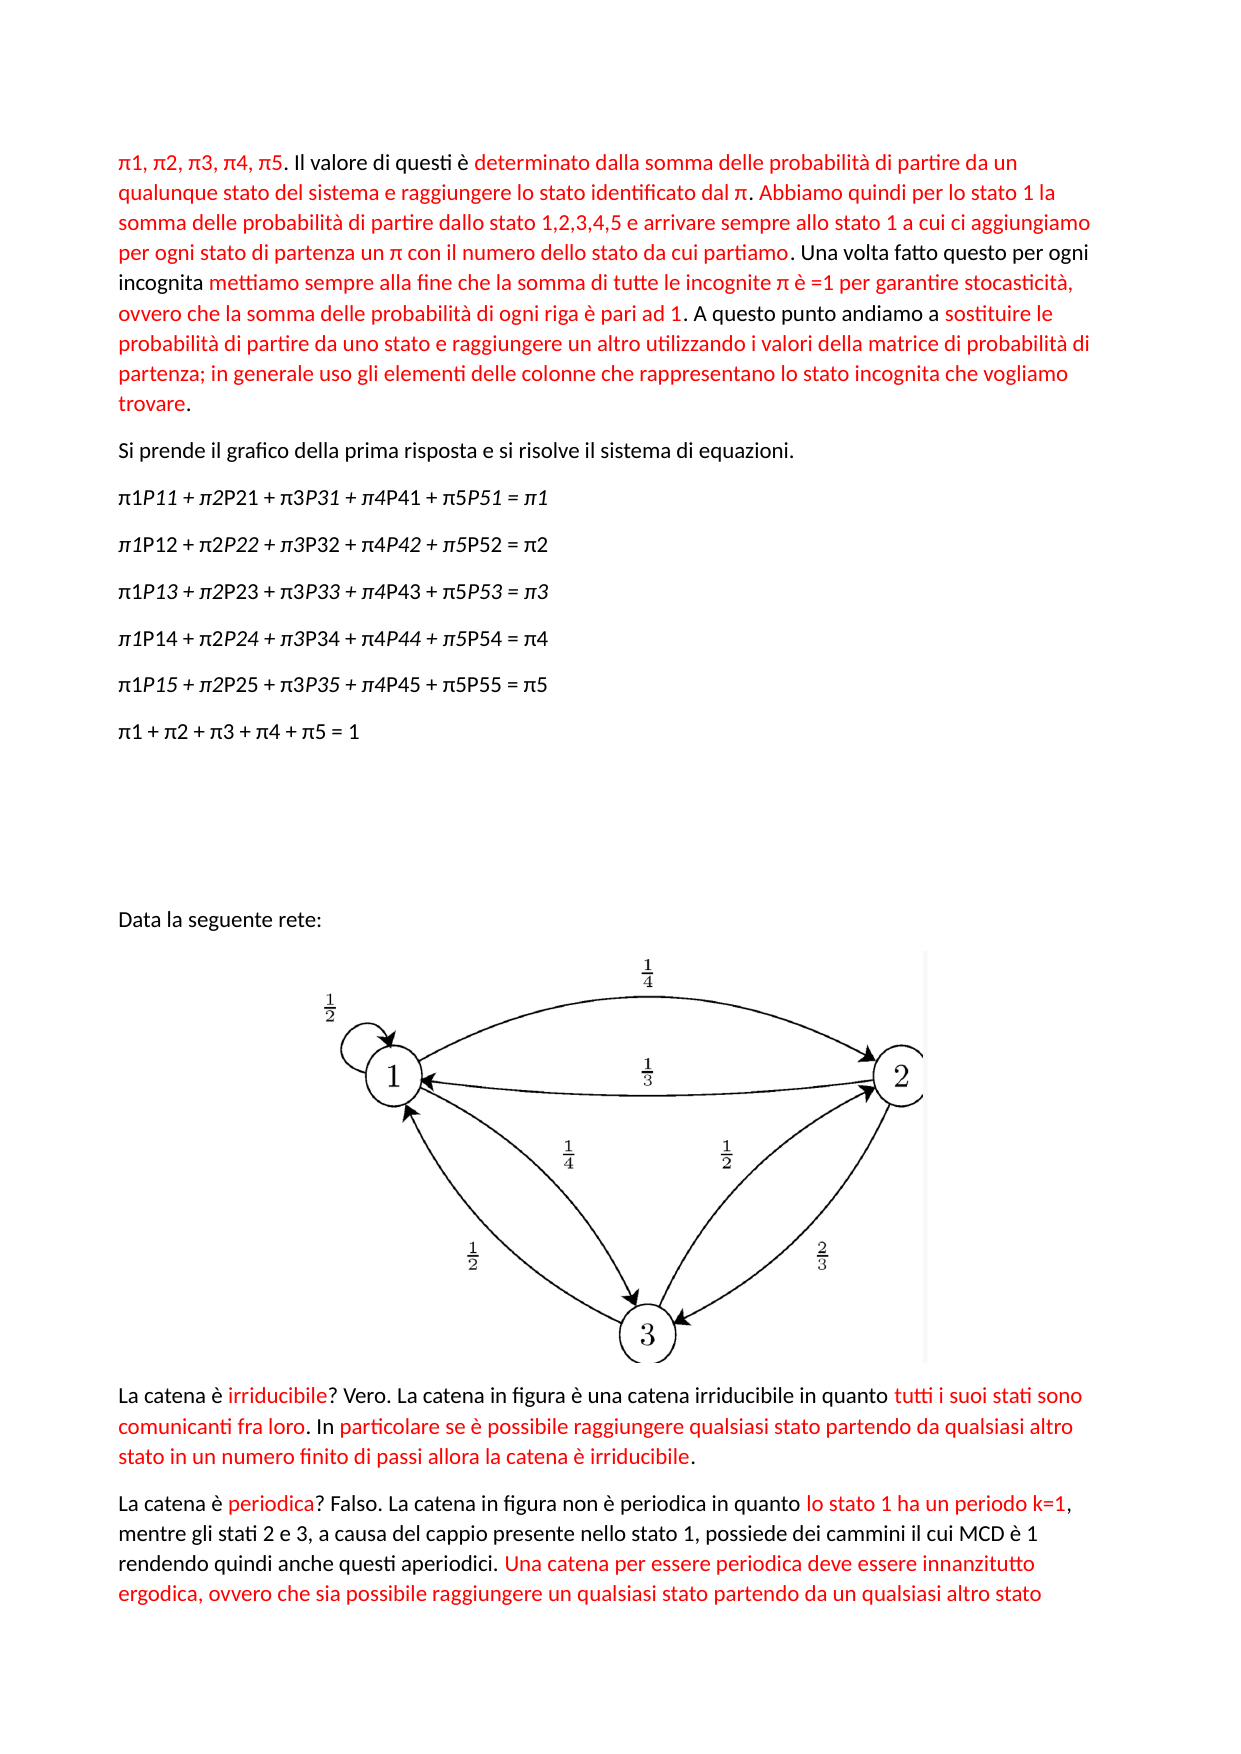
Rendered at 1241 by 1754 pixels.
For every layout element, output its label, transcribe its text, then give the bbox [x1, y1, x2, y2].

text Data la seguente rete: [118, 905, 1122, 933]
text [118, 148, 1122, 417]
text La catena è irriducibile? Vero. La catena in figura è una catena irriducibile in quanto tutti i suoi stati sono comunicanti fra loro. In particolare se è possibile raggiungere qualsiasi stato partendo da qualsiasi altro stato in un numero finito di passi allora la catena è irriducibile. [118, 1382, 1122, 1470]
text π1P15 + π2P25 + π3P35 + π4P45 + π5P55 = π5 [118, 671, 1122, 698]
picture [312, 951, 928, 1363]
text π1P11 + π2P21 + π3P31 + π4P41 + π5P51 = π1 [118, 483, 1122, 511]
text π1 + π2 + π3 + π4 + π5 = 1 [118, 717, 1122, 745]
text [118, 1489, 1122, 1607]
text π1P14 + π2P24 + π3P34 + π4P44 + π5P54 = π4 [118, 624, 1122, 652]
text π1P12 + π2P22 + π3P32 + π4P42 + π5P52 = π2 [118, 530, 1122, 558]
text Si prende il grafico della prima risposta e si risolve il sistema di equazioni. [118, 436, 1122, 464]
text π1P13 + π2P23 + π3P33 + π4P43 + π5P53 = π3 [118, 577, 1122, 605]
